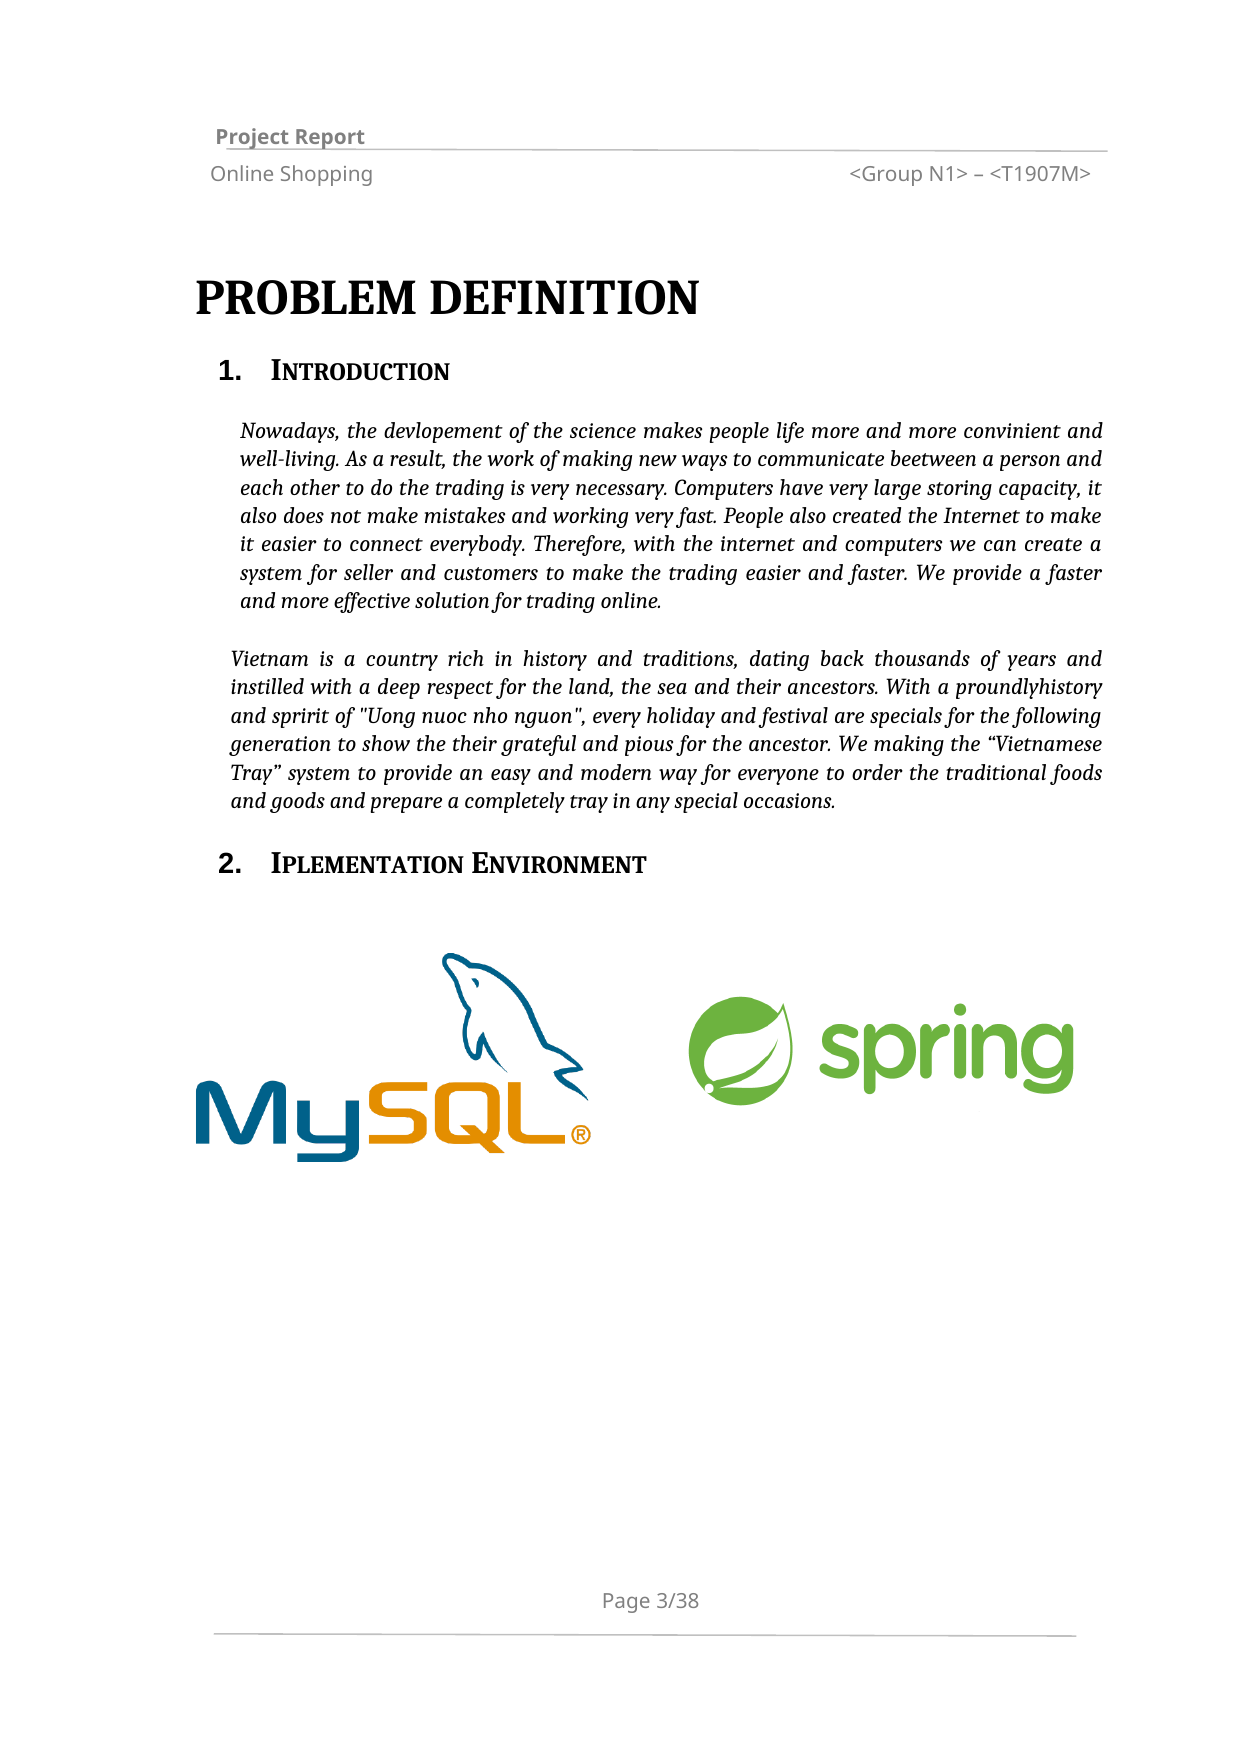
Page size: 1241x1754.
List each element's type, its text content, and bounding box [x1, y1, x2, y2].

text Vietnam is a country rich in history and traditions, dating back thousands of years and instilled with a deep respect for the land, the sea and their ancestors. With a proundlyhistory and spririt of "Uong nuoc nho nguon", every holiday and festival are specials for the following generation to show the their grateful and pious for the ancestor. We making the “Vietnamese Tray” system to provide an easy and modern way for everyone to order the traditional foods and goods and prepare a completely tray in any special occasions. [230, 646, 1106, 814]
picture [671, 926, 1101, 1162]
text Nowadays, the devlopement of the science makes people life more and more convinient and well-living. As a result, the work of making new ways to communicate beetween a person and each other to do the trading is very necessary. Computers have very large storing capacity, it also does not make mistakes and working very fast. People also created the Internet to make it easier to connect everybody. Therefore, with the internet and computers we can create a system for seller and customers to make the trading easier and faster. We provide a faster and more effective solution for trading online. [240, 417, 1106, 614]
subtitle Iplementation Environment [242, 845, 1106, 881]
subtitle Introduction [242, 352, 1106, 388]
picture [195, 953, 591, 1162]
subtitle Problem Definition [195, 270, 1106, 327]
